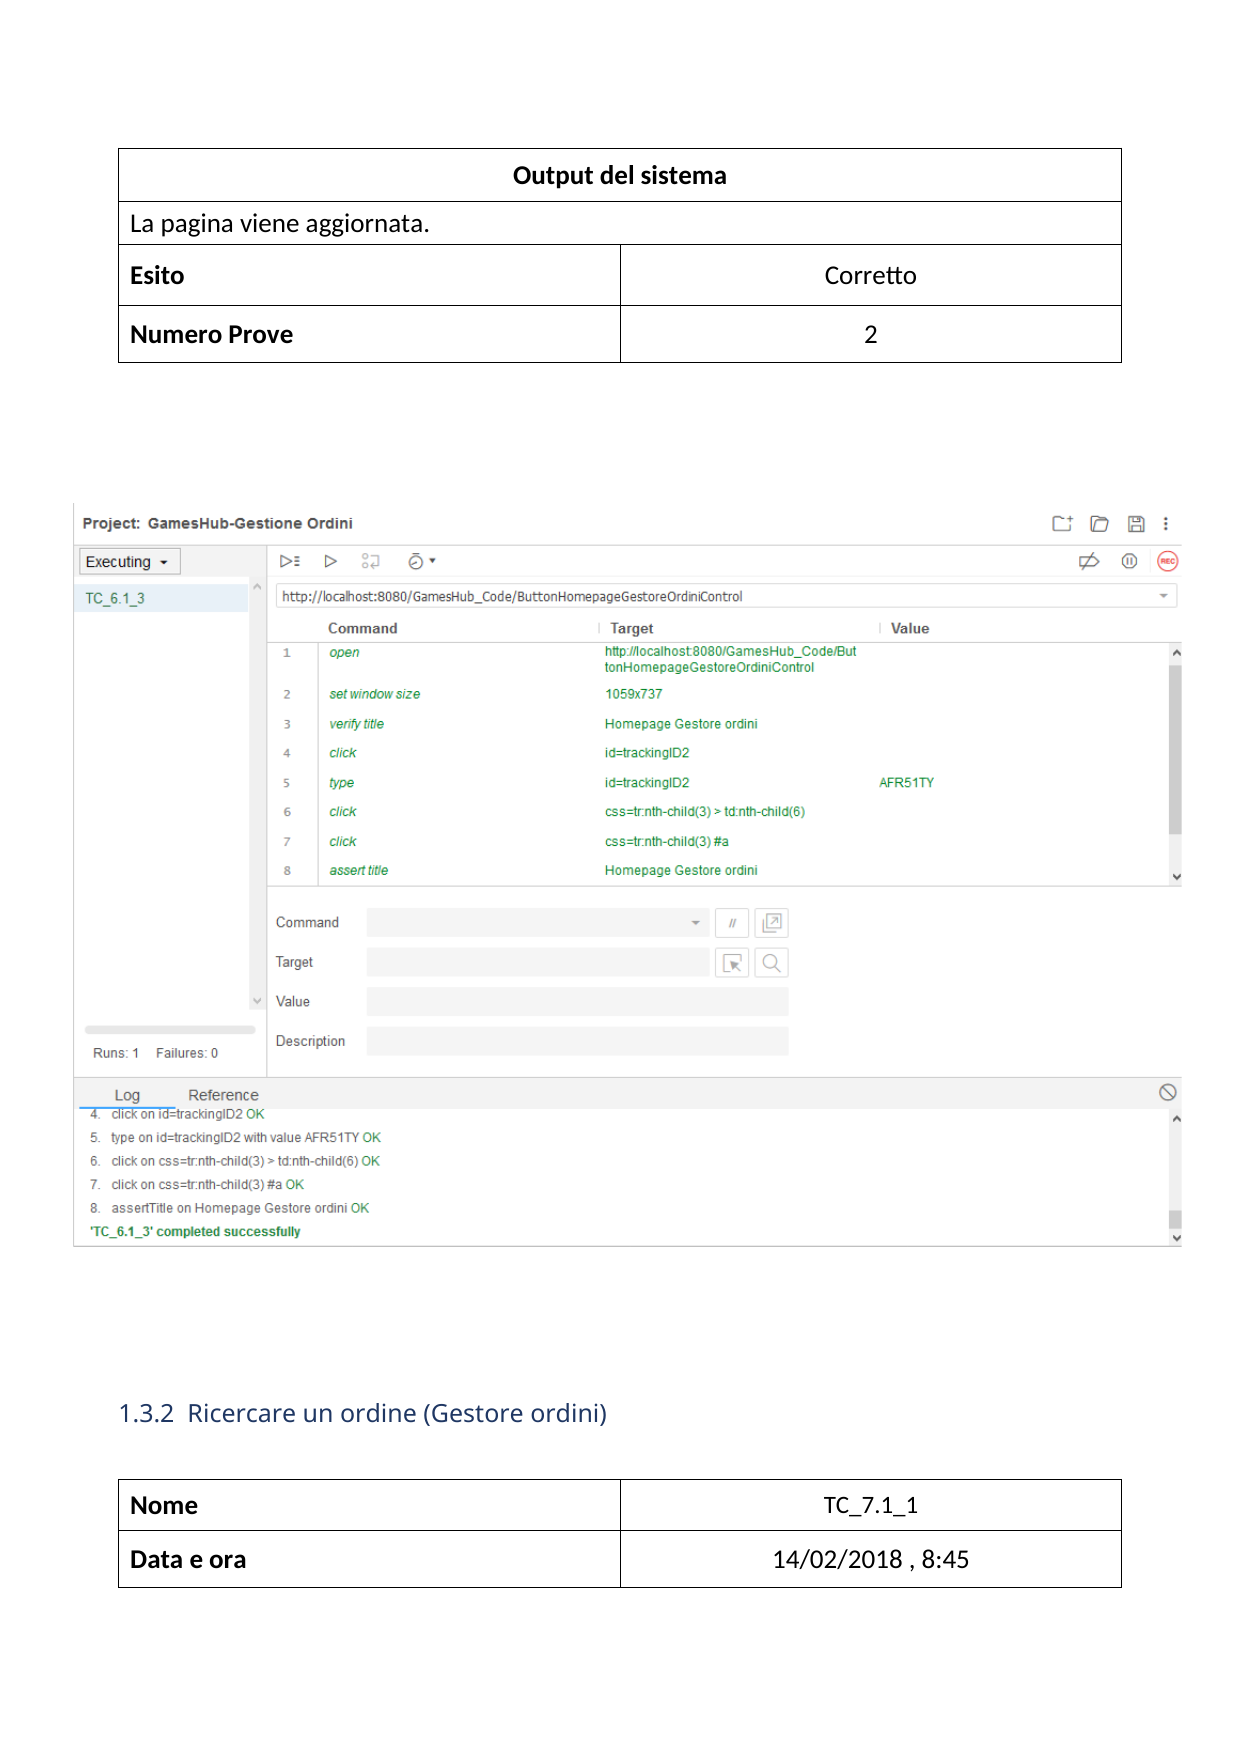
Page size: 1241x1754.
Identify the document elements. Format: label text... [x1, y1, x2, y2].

table_cell Corretto [621, 245, 1121, 304]
table_header TC_7.1_1 [621, 1480, 1121, 1529]
table_cell Data e ora [119, 1531, 620, 1587]
picture [73, 503, 1181, 1246]
table_cell La pagina viene aggiornata. [119, 202, 1121, 244]
table_cell 2 [621, 306, 1121, 362]
table_cell Output del sistema [119, 149, 1121, 201]
table_cell 14/02/2018 , 8:45 [621, 1531, 1121, 1587]
table_cell Numero Prove [119, 306, 620, 362]
subtitle 1.3.2 Ricercare un ordine (Gestore ordini) [118, 1396, 1122, 1430]
table_cell Esito [119, 245, 620, 304]
table_header Nome [119, 1480, 620, 1529]
